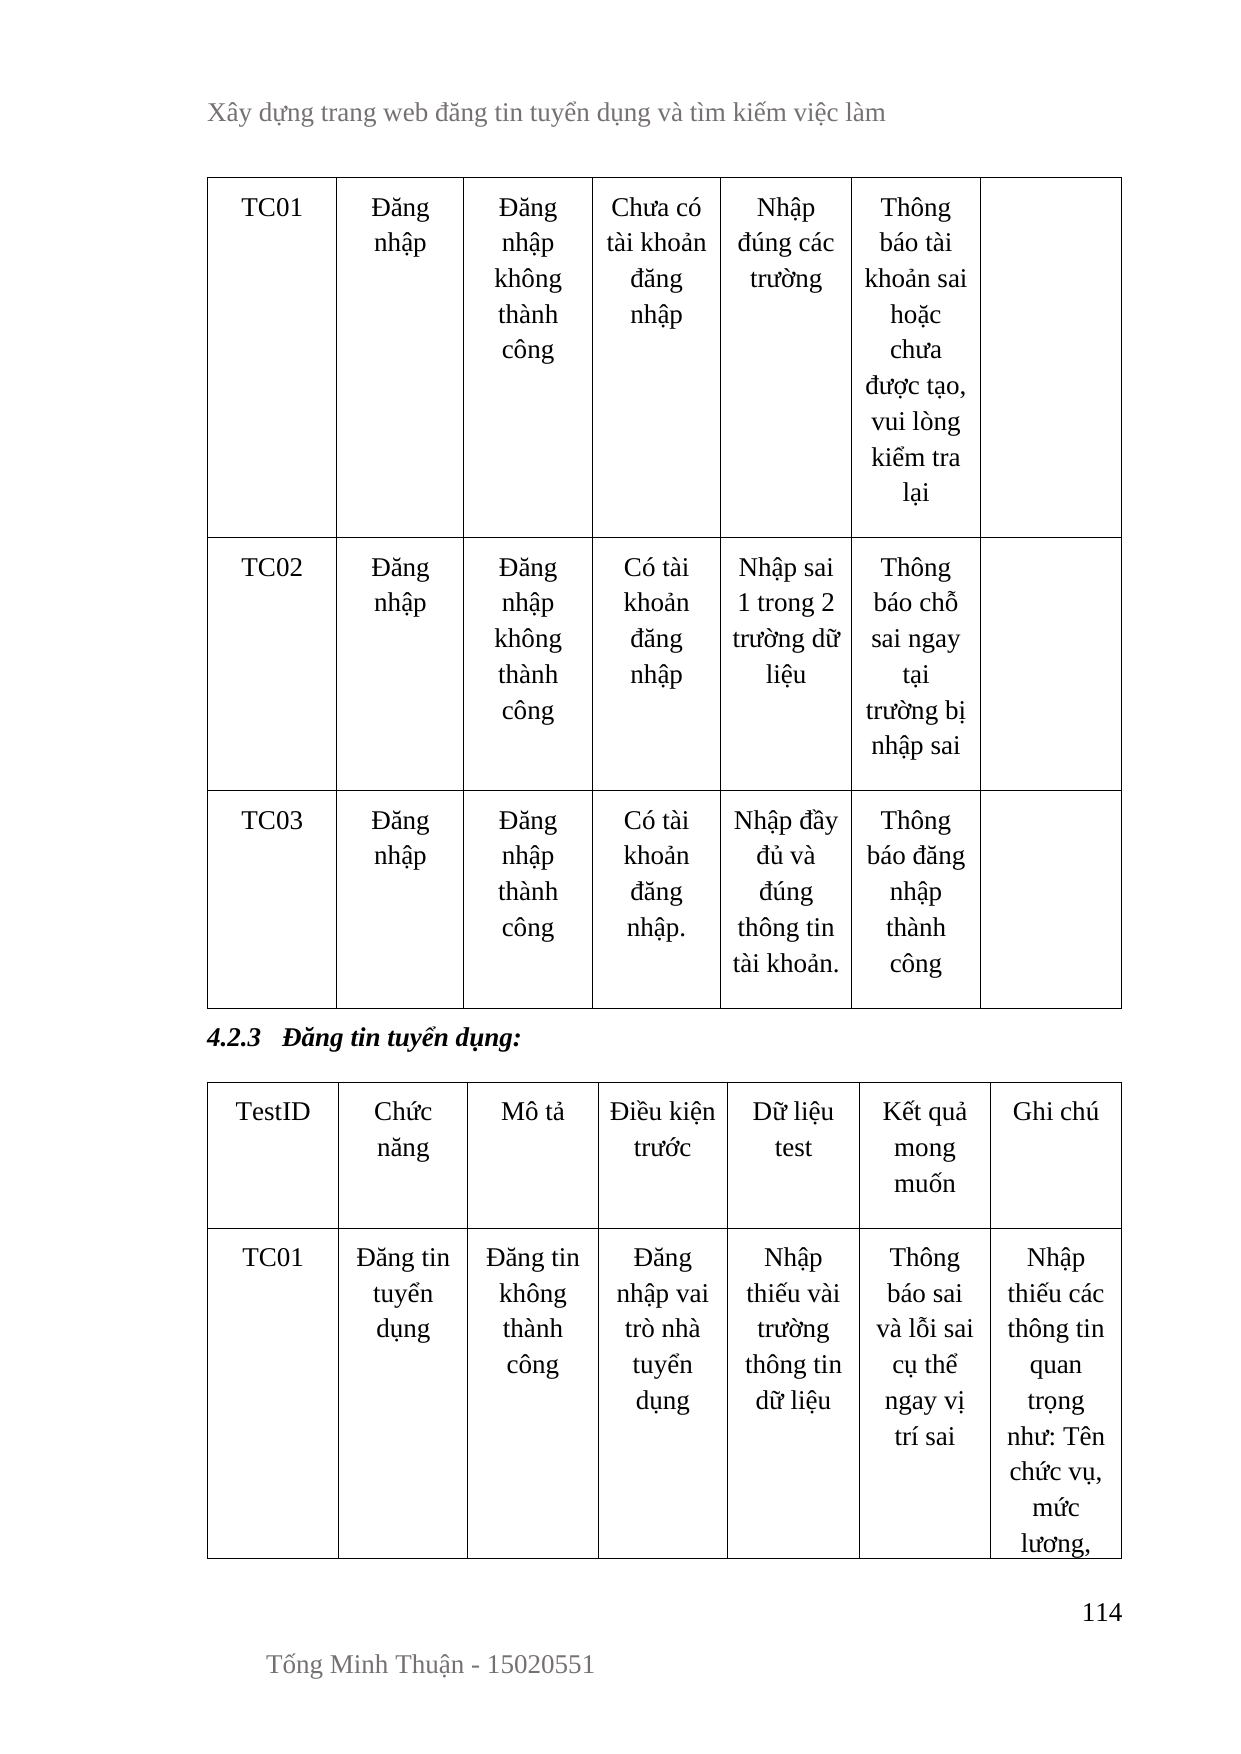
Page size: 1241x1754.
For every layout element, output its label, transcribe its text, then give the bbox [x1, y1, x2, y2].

table_header Mô tả [468, 1083, 598, 1227]
table_cell [981, 538, 1121, 790]
table_cell TC03 [208, 791, 336, 1007]
table_cell Đăng nhập không thành công [464, 538, 592, 790]
table_header Ghi chú [991, 1083, 1121, 1227]
table_cell Có tài khoản đăng nhập [593, 538, 720, 790]
table_cell TC01 [208, 1229, 338, 1558]
table_cell [981, 178, 1121, 537]
table_cell Nhập đúng các trường [721, 178, 851, 537]
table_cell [728, 1229, 859, 1558]
table_cell Đăng nhập thành công [464, 791, 592, 1007]
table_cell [860, 1229, 990, 1558]
table_cell Đăng tin tuyển dụng [339, 1229, 467, 1558]
table_cell TC02 [208, 538, 336, 790]
table_header TestID [208, 1083, 338, 1227]
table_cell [468, 1229, 598, 1558]
table_cell Có tài khoản đăng nhập. [593, 791, 720, 1007]
table_cell TC01 [208, 178, 336, 537]
table_cell Đăng nhập [337, 178, 463, 537]
table_cell Thông báo tài khoản sai hoặc chưa được tạo, vui lòng kiểm tra lại [852, 178, 980, 537]
text Đăng tin tuyển dụng: [207, 1021, 1122, 1052]
table_header Điều kiện trước [599, 1083, 727, 1227]
table_header Chức năng [339, 1083, 467, 1227]
table_cell Thông báo chỗ sai ngay tại trường bị nhập sai [852, 538, 980, 790]
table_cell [599, 1229, 727, 1558]
table_cell Chưa có tài khoản đăng nhập [593, 178, 720, 537]
table_cell Nhập đầy đủ và đúng thông tin tài khoản. [721, 791, 851, 1007]
table_cell Thông báo đăng nhập thành công [852, 791, 980, 1007]
table_header Dữ liệu test [728, 1083, 859, 1227]
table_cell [991, 1229, 1121, 1558]
table_cell Đăng nhập không thành công [464, 178, 592, 537]
table_header Kết quả mong muốn [860, 1083, 990, 1227]
table_cell Đăng nhập [337, 538, 463, 790]
table_cell [981, 791, 1121, 1007]
table_cell Nhập sai 1 trong 2 trường dữ liệu [721, 538, 851, 790]
table_cell Đăng nhập [337, 791, 463, 1007]
